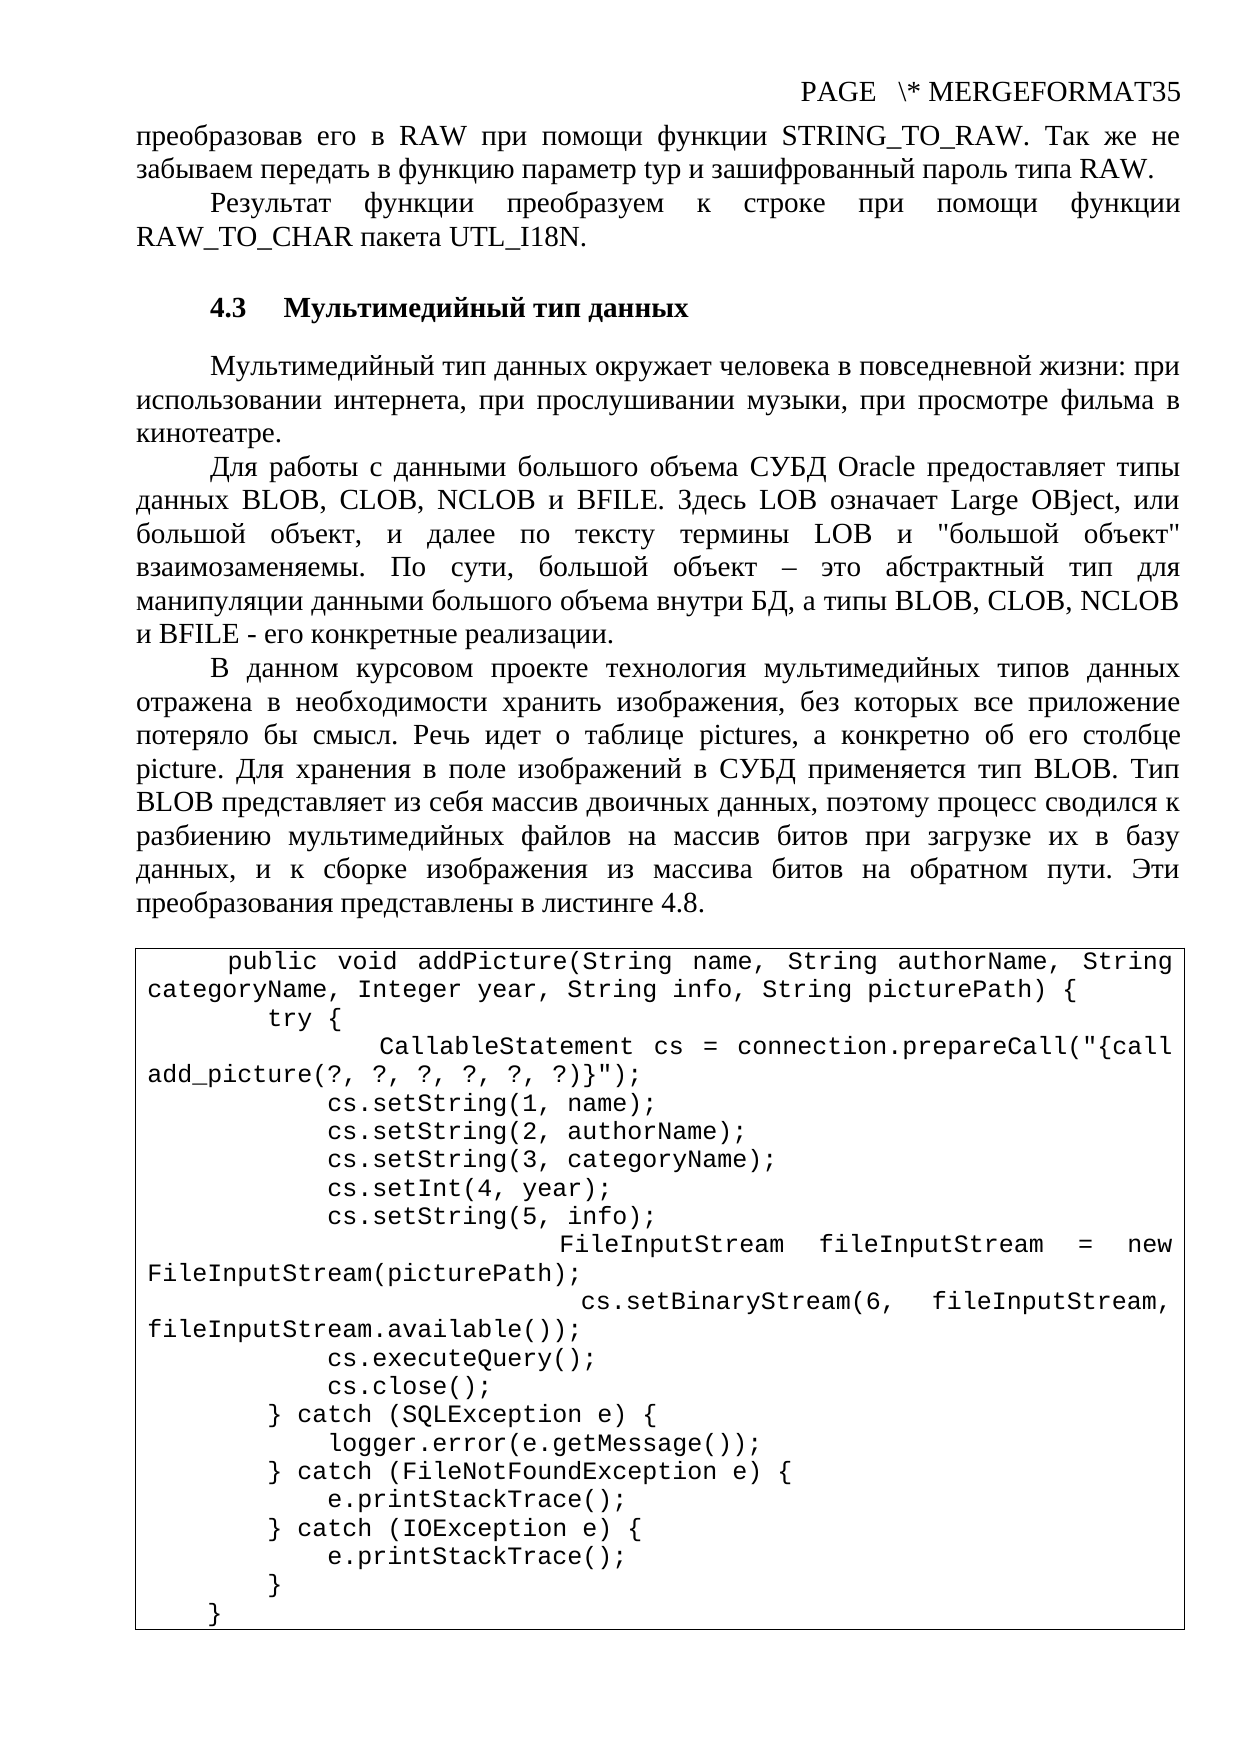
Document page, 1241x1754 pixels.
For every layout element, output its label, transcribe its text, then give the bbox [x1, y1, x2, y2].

table_header public void addPicture(String name, String authorName, String categoryName, Integer year, String info, String picturePath) { try { CallableStatement cs = connection.prepareCall("{call add_picture(?, ?, ?, ?, ?, ?)}"); cs.setString(1, name); cs.setString(2, authorName); cs.setString(3, categoryName); cs.setInt(4, year); cs.setString(5, info); FileInputStream fileInputStream = new FileInputStream(picturePath); cs.setBinaryStream(6, fileInputStream, fileInputStream.available()); cs.executeQuery(); cs.close(); } catch (SQLException e) { logger.error(e.getMessage()); } catch (FileNotFoundException e) { e.printStackTrace(); } catch (IOException e) { e.printStackTrace(); } } [136, 949, 1184, 1629]
text Для работы с данными большого объема СУБД Oracle предоставляет типы данных BLOB, CLOB, NCLOB и BFILE. Здесь LOB означает Large OBject, или большой объект, и далее по тексту термины LOB и "большой объект" взаимозаменяемы. По сути, большой объект – это абстрактный тип для манипуляции данными большого объема внутри БД, а типы BLOB, CLOB, NCLOB и BFILE - его конкретные реализации. [136, 449, 1181, 650]
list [136, 118, 1181, 185]
list Мультимедийный тип данных [136, 290, 1181, 323]
list Результат функции преобразуем к строке при помощи функции RAW_TO_CHAR пакета UTL_I18N. [136, 185, 1181, 252]
text В данном курсовом проекте технология мультимедийных типов данных отражена в необходимости хранить изображения, без которых все приложение потеряло бы смысл. Речь идет о таблице pictures, а конкретно об его столбце picture. Для хранения в поле изображений в СУБД применяется тип BLOB. Тип BLOB представляет из себя массив двоичных данных, поэтому процесс сводился к разбиению мультимедийных файлов на массив битов при загрузке их в базу данных, и к сборке изображения из массива битов на обратном пути. Эти преобразования представлены в листинге 4.8. [136, 650, 1181, 918]
text Мультимедийный тип данных окружает человека в повседневной жизни: при использовании интернета, при прослушивании музыки, при просмотре фильма в кинотеатре. [136, 348, 1181, 449]
